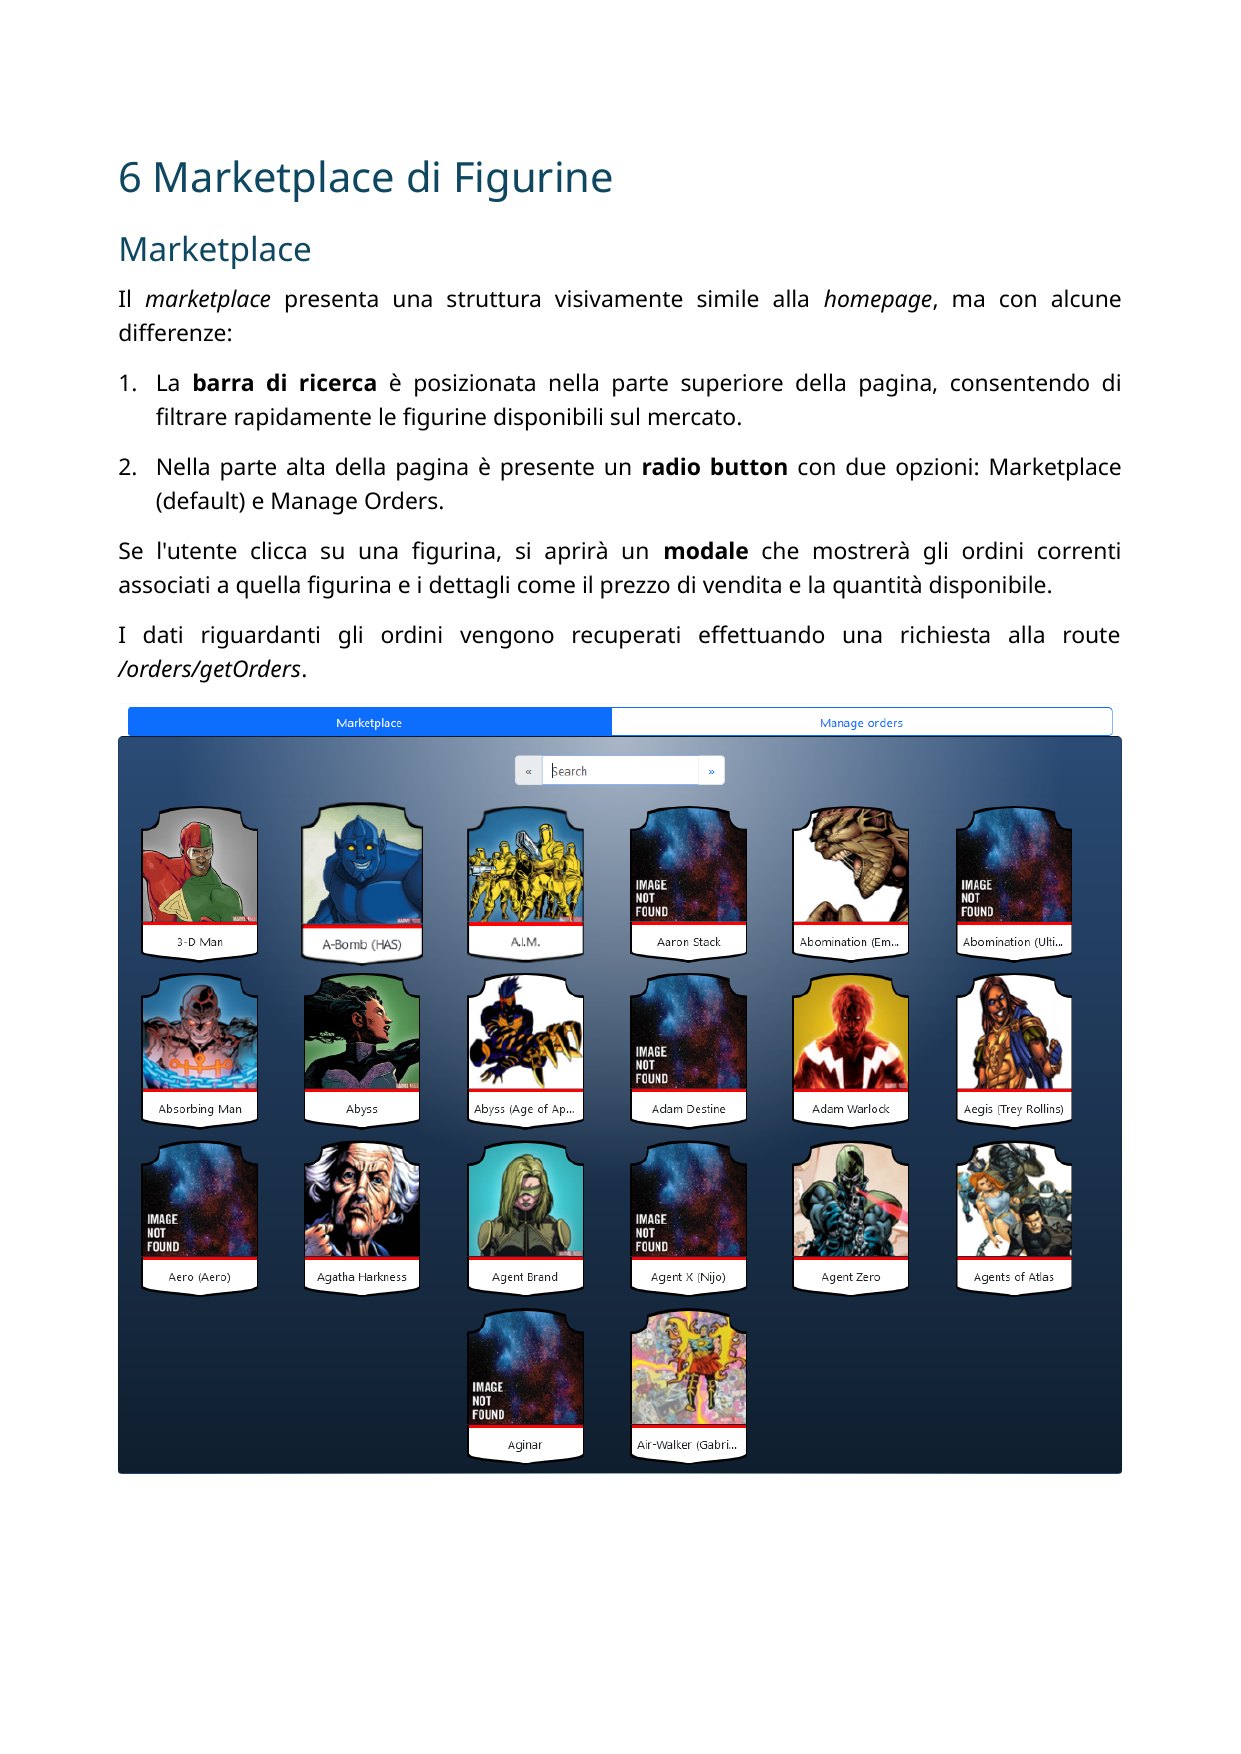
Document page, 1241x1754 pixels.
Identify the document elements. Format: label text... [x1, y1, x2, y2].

picture [118, 703, 1123, 1474]
list La barra di ricerca è posizionata nella parte superiore della pagina, consentendo di filtrare rapidamente le figurine disponibili sul mercato. [118, 367, 1122, 432]
text I dati riguardanti gli ordini vengono recuperati effettuando una richiesta alla route /orders/getOrders. [118, 619, 1122, 684]
subtitle 6 Marketplace di Figurine [118, 148, 1122, 204]
text Il marketplace presenta una struttura visivamente simile alla homepage, ma con alcune differenze: [118, 283, 1122, 348]
list Nella parte alta della pagina è presente un radio button con due opzioni: Marketplace (default) e Manage Orders. [118, 451, 1122, 516]
text Se l'utente clicca su una figurina, si aprirà un modale che mostrerà gli ordini correnti associati a quella figurina e i dettagli come il prezzo di vendita e la quantità disponibile. [118, 535, 1122, 600]
subtitle Marketplace [118, 226, 1122, 271]
